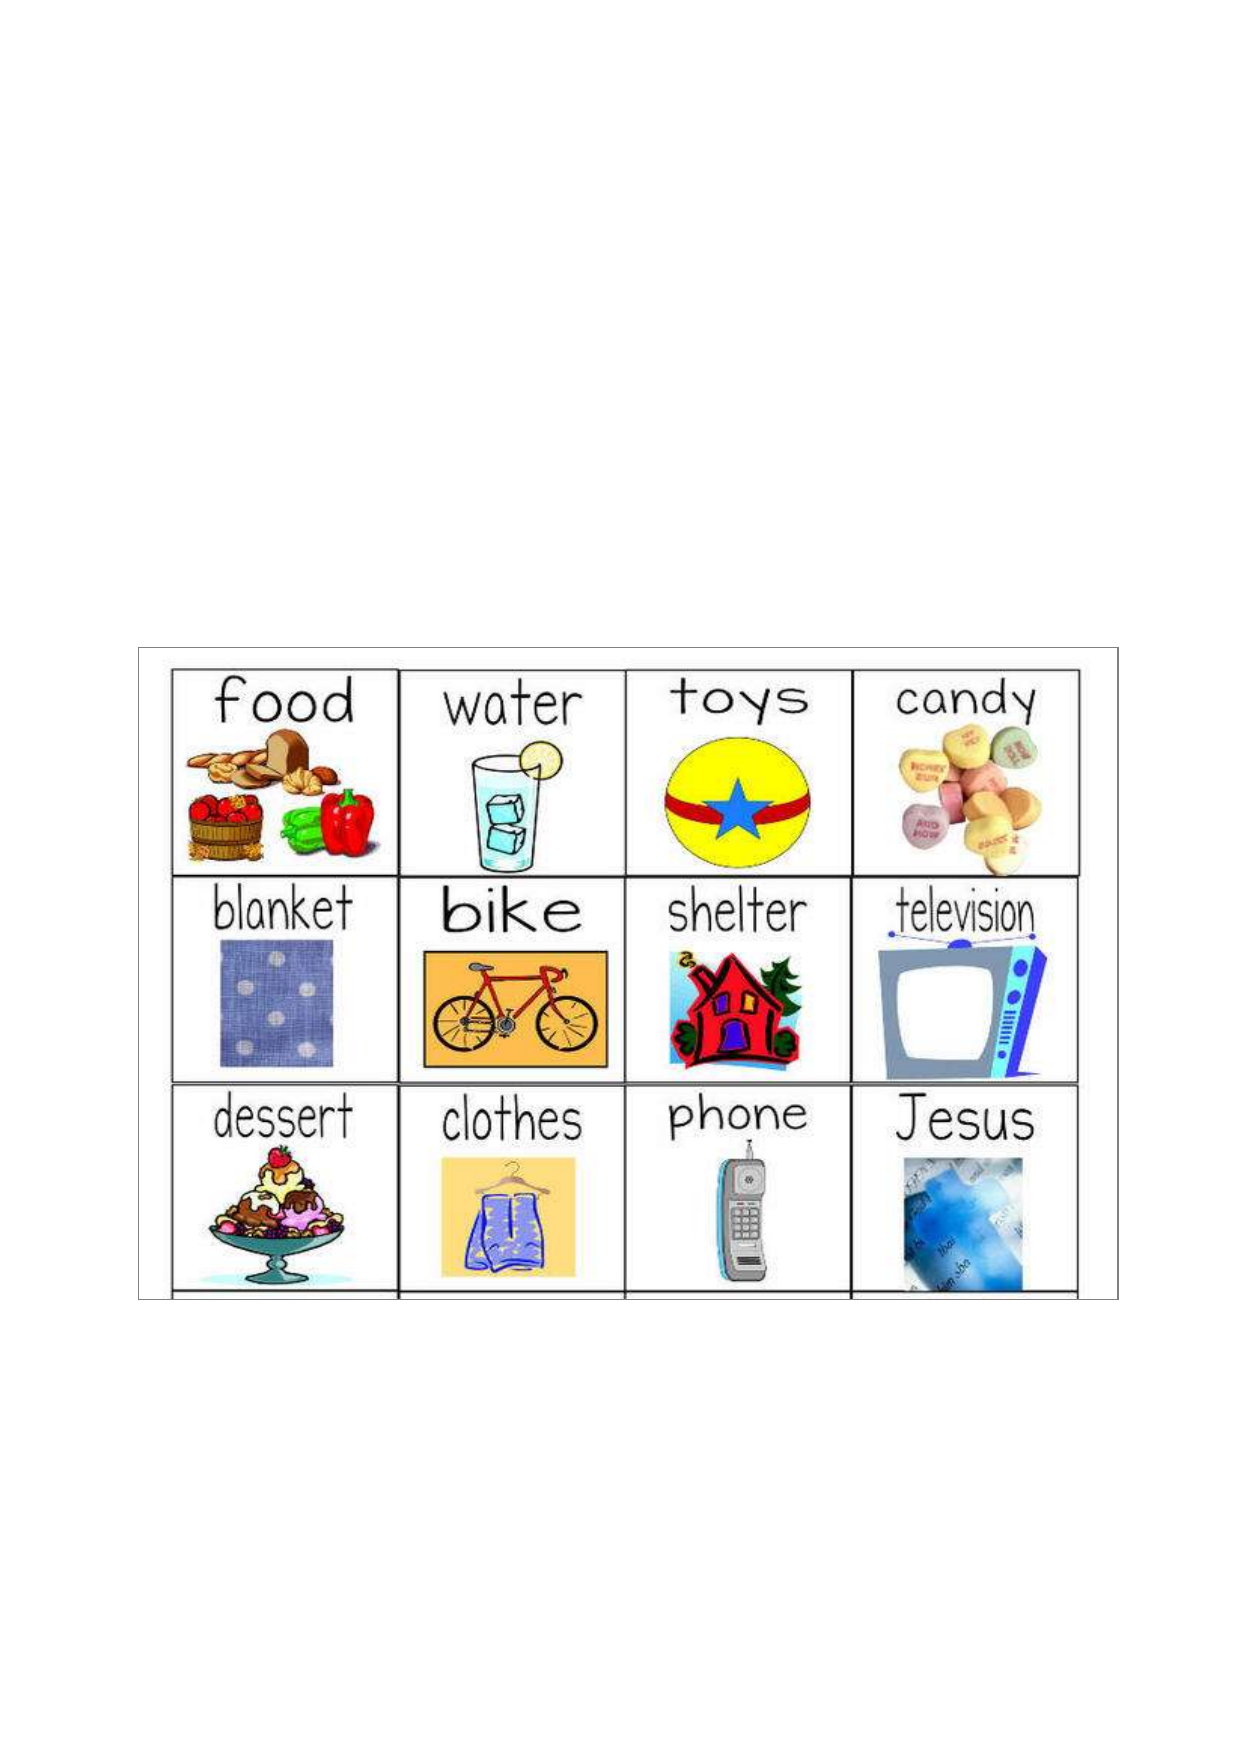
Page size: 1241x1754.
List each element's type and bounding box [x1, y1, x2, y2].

picture [139, 648, 1117, 1299]
